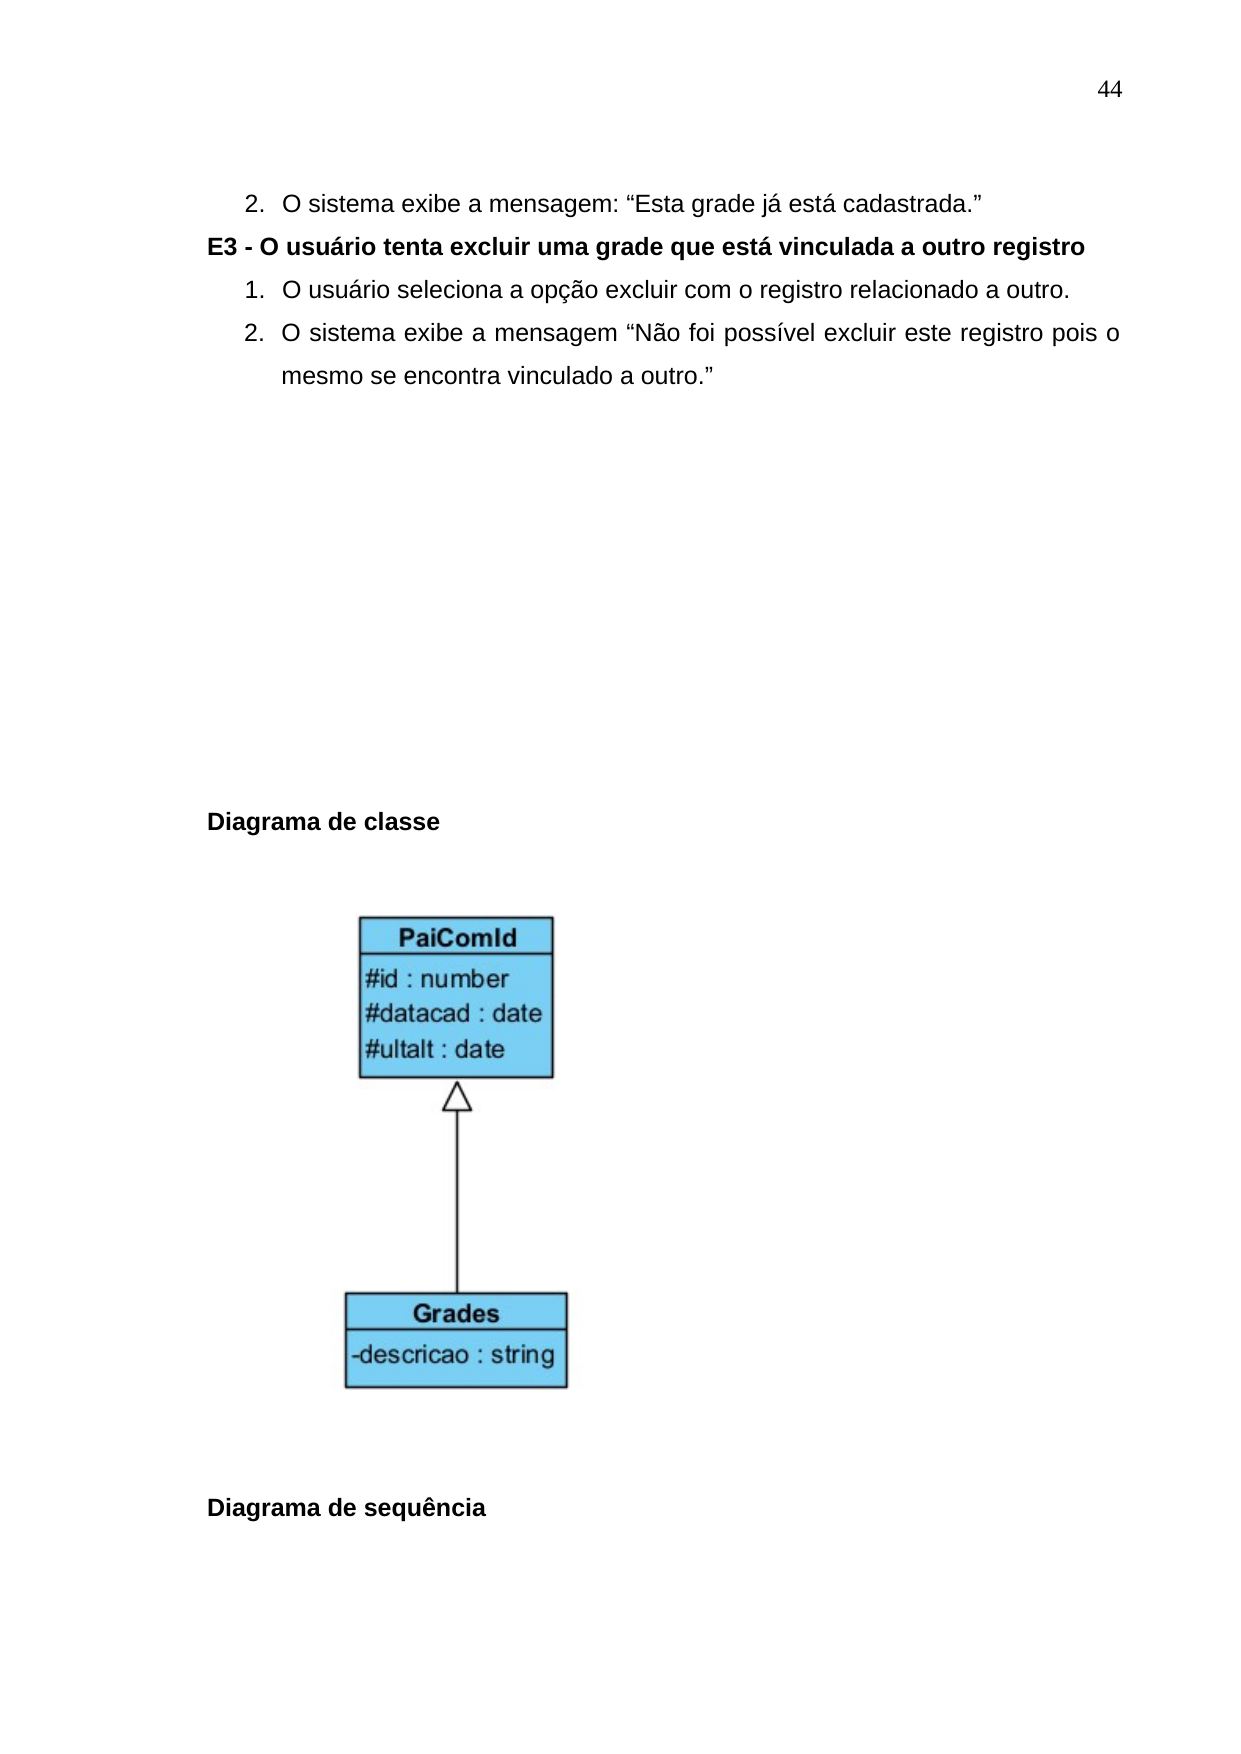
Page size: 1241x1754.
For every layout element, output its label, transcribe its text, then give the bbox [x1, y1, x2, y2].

list O sistema exibe a mensagem: “Esta grade já está cadastrada.” [244, 189, 1122, 217]
picture [206, 864, 690, 1465]
list O usuário seleciona a opção excluir com o registro relacionado a outro. [244, 275, 1122, 304]
text Diagrama de sequência [207, 1493, 1122, 1522]
text E3 - O usuário tenta excluir uma grade que está vinculada a outro registro [207, 232, 1122, 261]
text Diagrama de classe [207, 807, 1122, 836]
list O sistema exibe a mensagem “Não foi possível excluir este registro pois o mesmo se encontra vinculado a outro.” [244, 318, 1122, 390]
